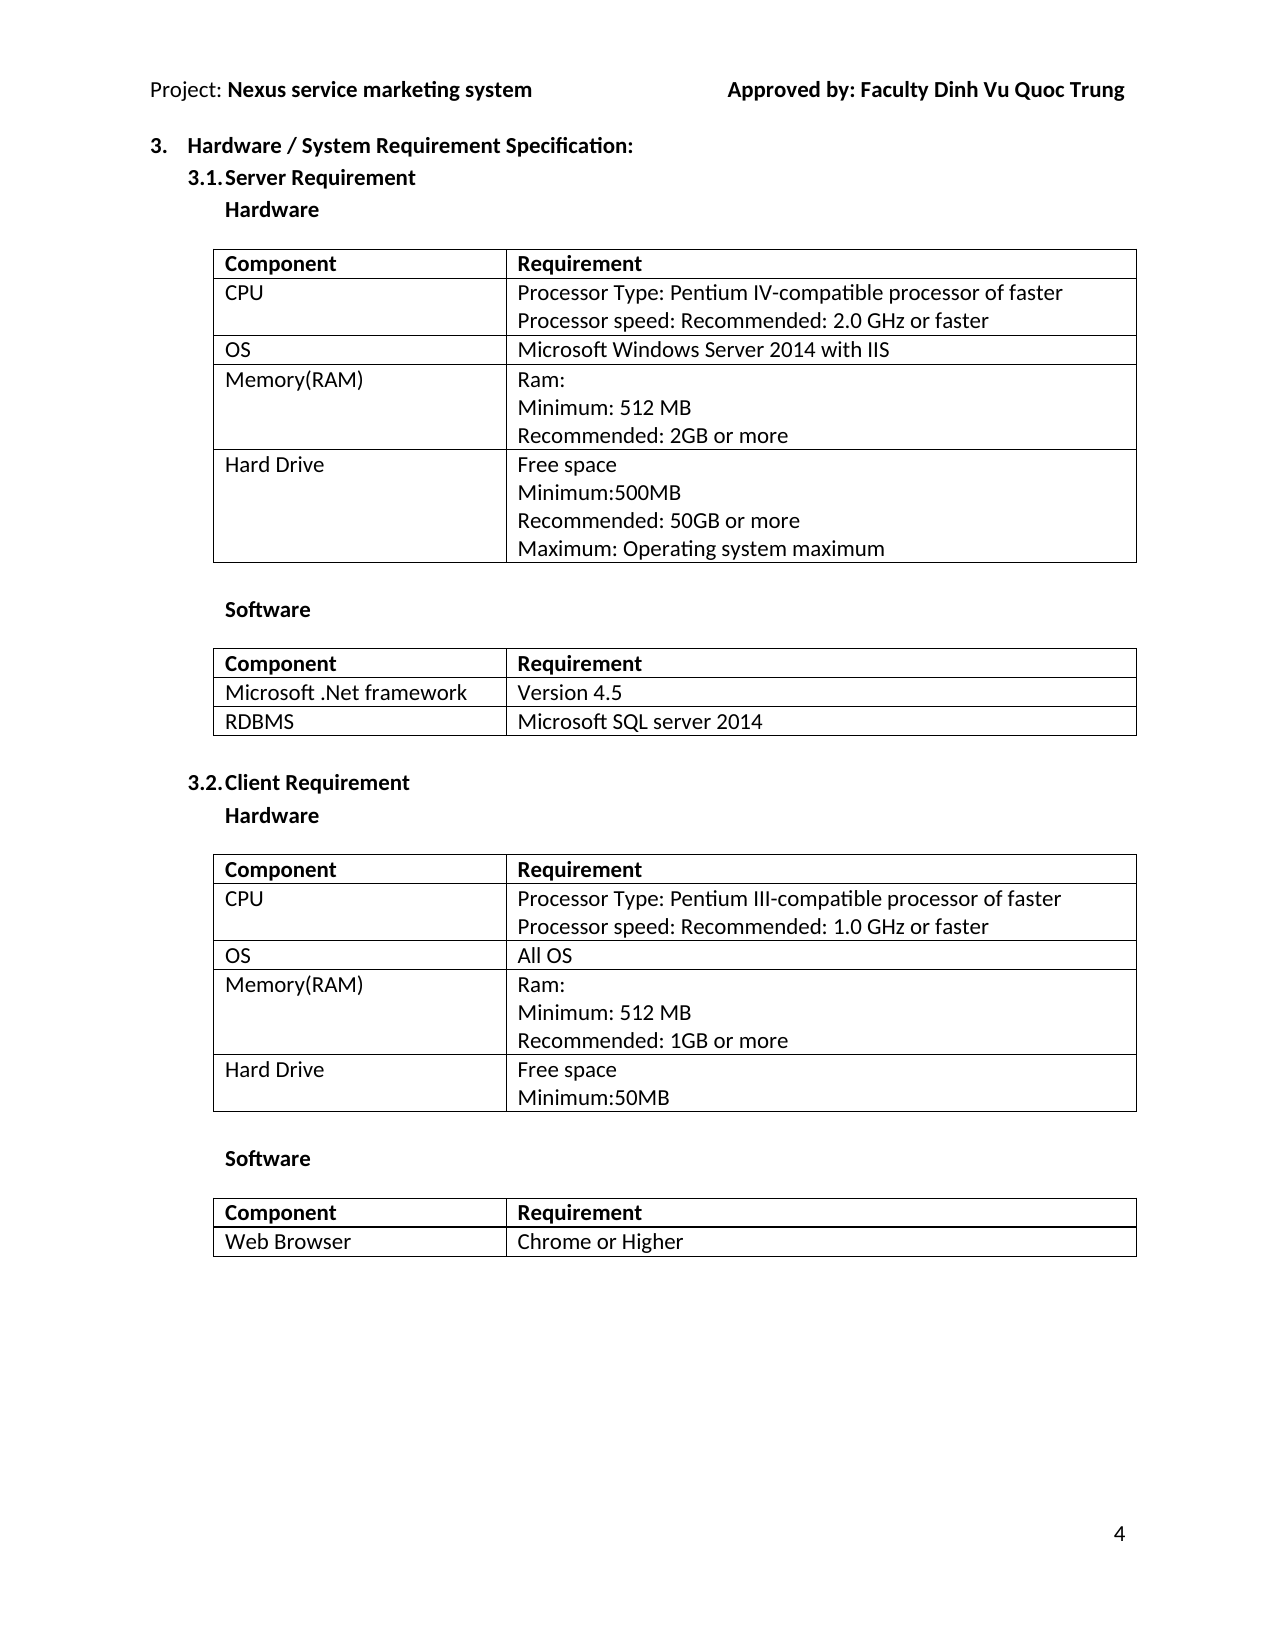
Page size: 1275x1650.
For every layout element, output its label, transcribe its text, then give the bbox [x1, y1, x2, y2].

list Server Requirement [187, 163, 1125, 191]
table_header Requirement [507, 649, 1136, 677]
table_header Requirement [507, 855, 1136, 883]
table_cell Processor Type: Pentium III-compatible processor of faster Processor speed: Recommended: 1.0 GHz or faster [507, 884, 1136, 940]
table_cell OS [214, 941, 506, 969]
table_header Component [214, 855, 506, 883]
table_cell Web Browser [214, 1228, 506, 1256]
table_cell Hard Drive [214, 450, 506, 562]
table_header Requirement [507, 250, 1136, 277]
table_cell Chrome or Higher [507, 1228, 1136, 1256]
table_cell OS [214, 336, 506, 364]
table_cell Free space Minimum:500MB Recommended: 50GB or more Maximum: Operating system maximum [507, 450, 1136, 562]
list Hardware [225, 801, 1125, 829]
table_cell Version 4.5 [507, 678, 1136, 706]
table_cell Ram: Minimum: 512 MB Recommended: 2GB or more [507, 365, 1136, 449]
table_cell Hard Drive [214, 1055, 506, 1111]
table_cell Microsoft Windows Server 2014 with IIS [507, 336, 1136, 364]
table_header Component [214, 1199, 506, 1226]
list Hardware [225, 195, 1125, 223]
table_cell Free space Minimum:50MB [507, 1055, 1136, 1111]
table_header Component [214, 250, 506, 277]
table_cell Microsoft .Net framework [214, 678, 506, 706]
table_cell Microsoft SQL server 2014 [507, 707, 1136, 735]
table_cell All OS [507, 941, 1136, 969]
table_cell RDBMS [214, 707, 506, 735]
list Client Requirement [187, 768, 1125, 797]
list Software [225, 1144, 1125, 1172]
table_cell Memory(RAM) [214, 970, 506, 1054]
table_header Component [214, 649, 506, 677]
table_cell CPU [214, 279, 506, 334]
list Software [225, 595, 1125, 623]
table_header Requirement [507, 1199, 1136, 1226]
table_cell Processor Type: Pentium IV-compatible processor of faster Processor speed: Recommended: 2.0 GHz or faster [507, 279, 1136, 334]
table_cell Ram: Minimum: 512 MB Recommended: 1GB or more [507, 970, 1136, 1054]
table_cell Memory(RAM) [214, 365, 506, 449]
list Hardware / System Requirement Specification: [150, 131, 1125, 159]
table_cell CPU [214, 884, 506, 940]
